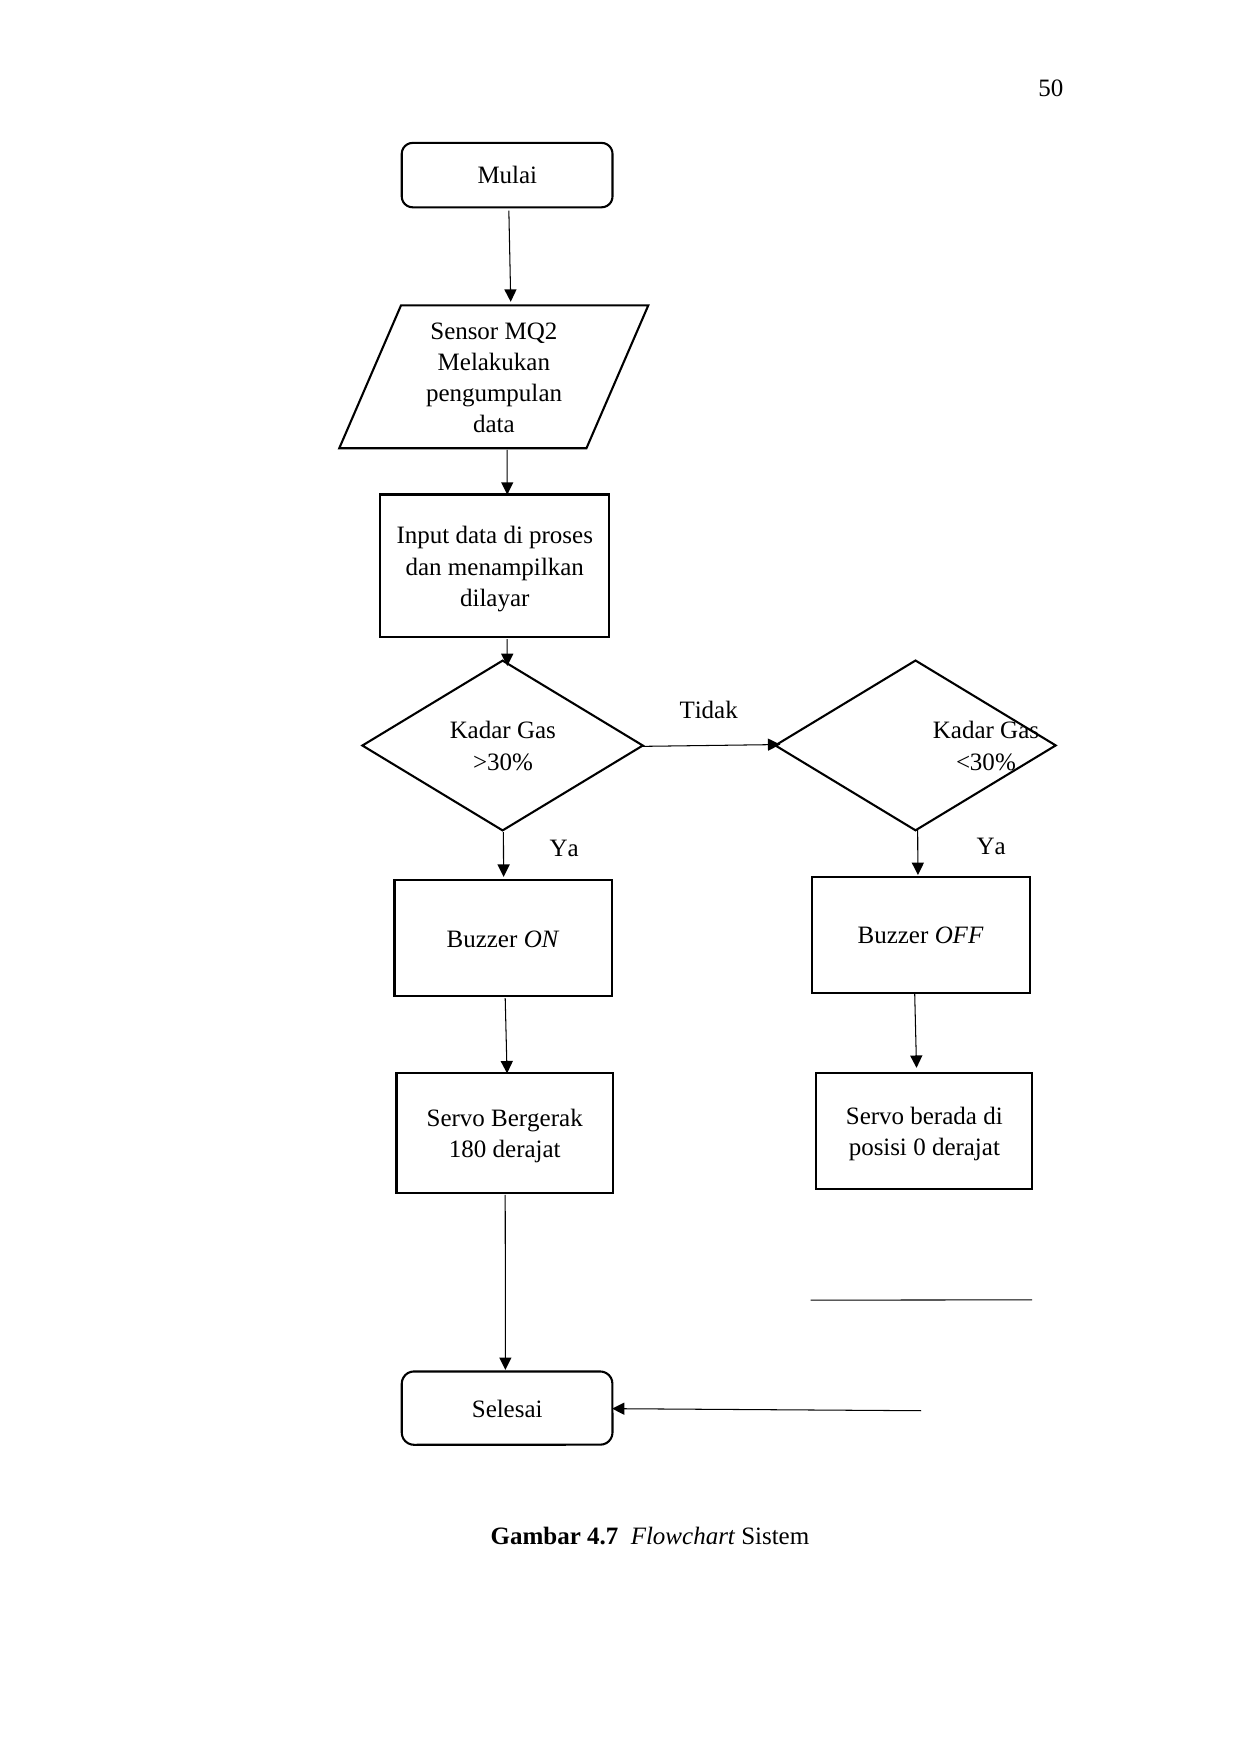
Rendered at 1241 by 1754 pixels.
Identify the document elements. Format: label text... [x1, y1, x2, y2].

text Gambar 4.7 Flowchart Sistem [236, 1521, 1063, 1550]
